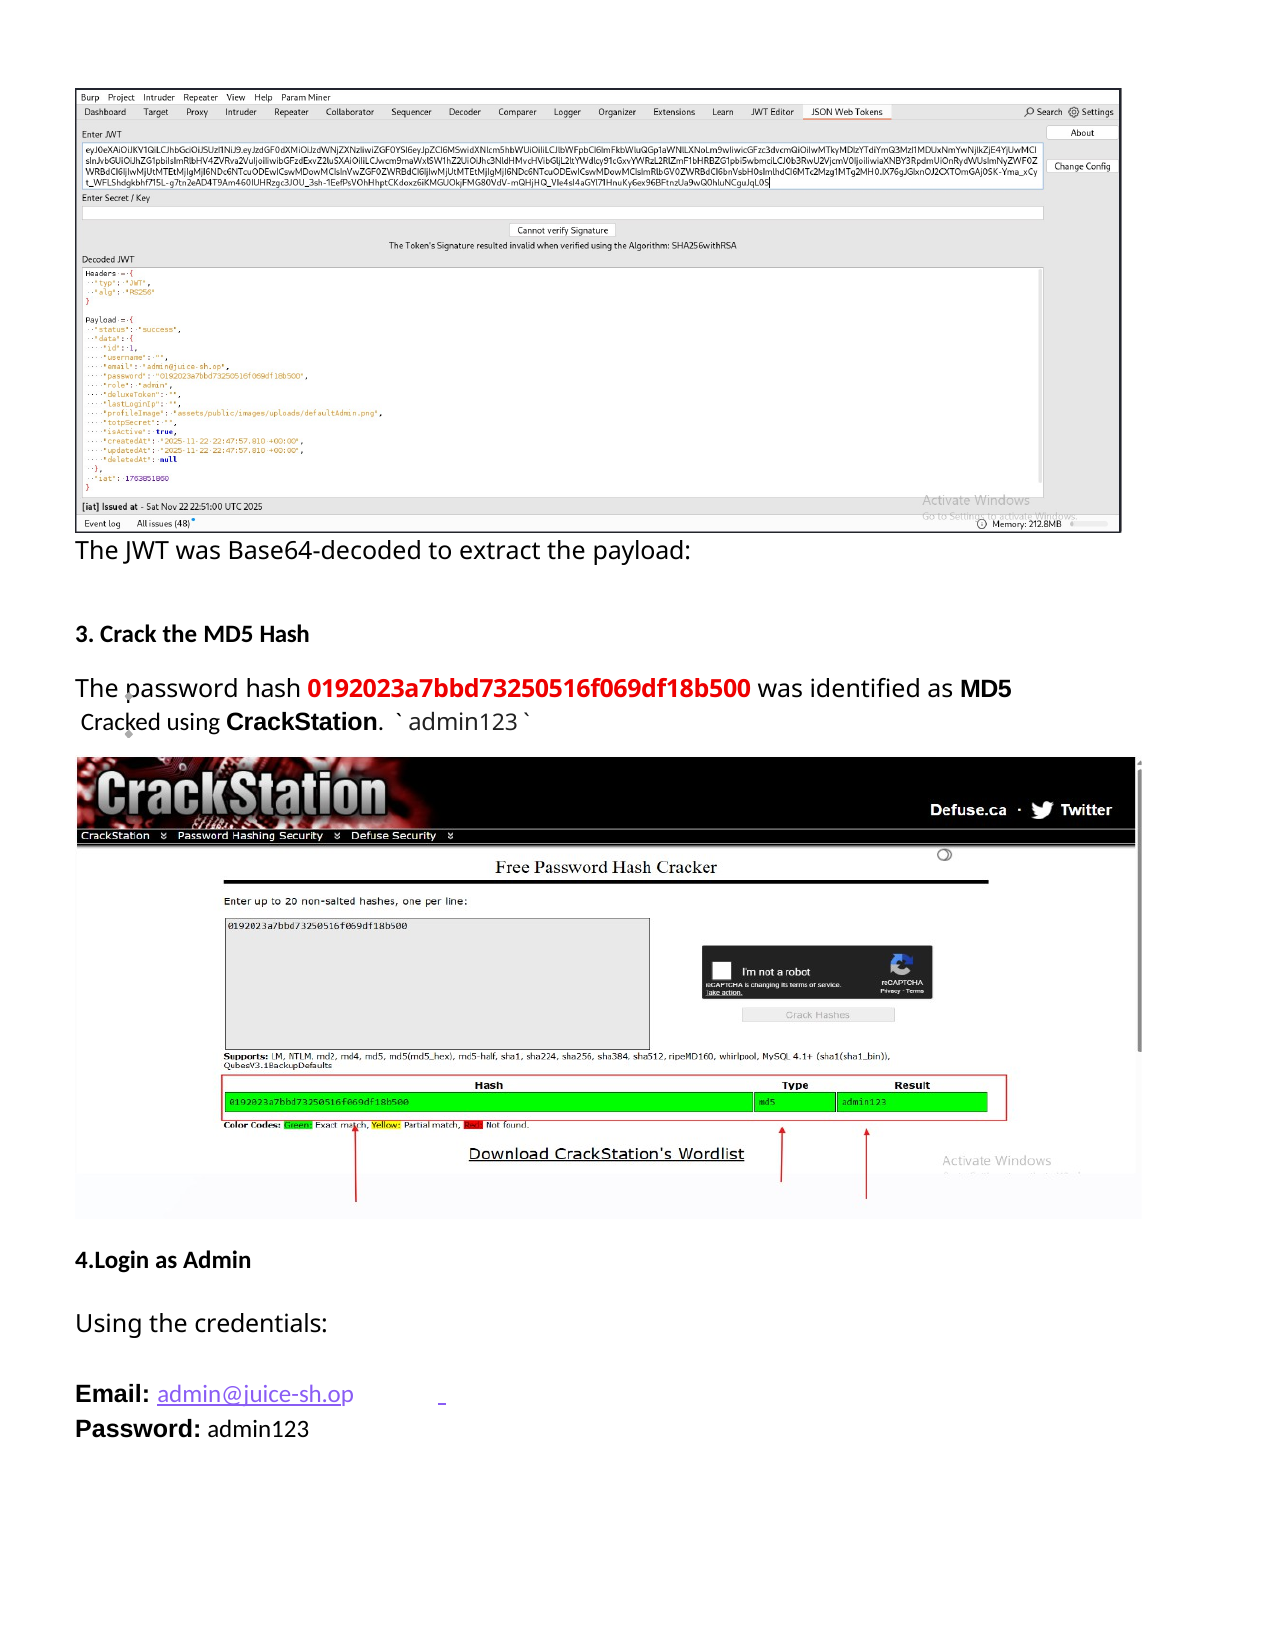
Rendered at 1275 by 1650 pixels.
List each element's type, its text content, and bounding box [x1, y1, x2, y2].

picture [75, 88, 1122, 533]
text Using the credentials: [75, 1305, 1200, 1339]
text 3. Crack the MD5 Hash [75, 618, 1200, 649]
text Cracked using CrackStation. ` admin123 ` [75, 705, 1200, 738]
text The password hash 0192023a7bbd73250516f069df18b500 was identified as MD5 [75, 670, 1200, 704]
list Password: admin123 [75, 1413, 1200, 1444]
picture [75, 755, 1142, 1219]
list Email: admin@juice-sh.op [75, 1378, 1200, 1409]
